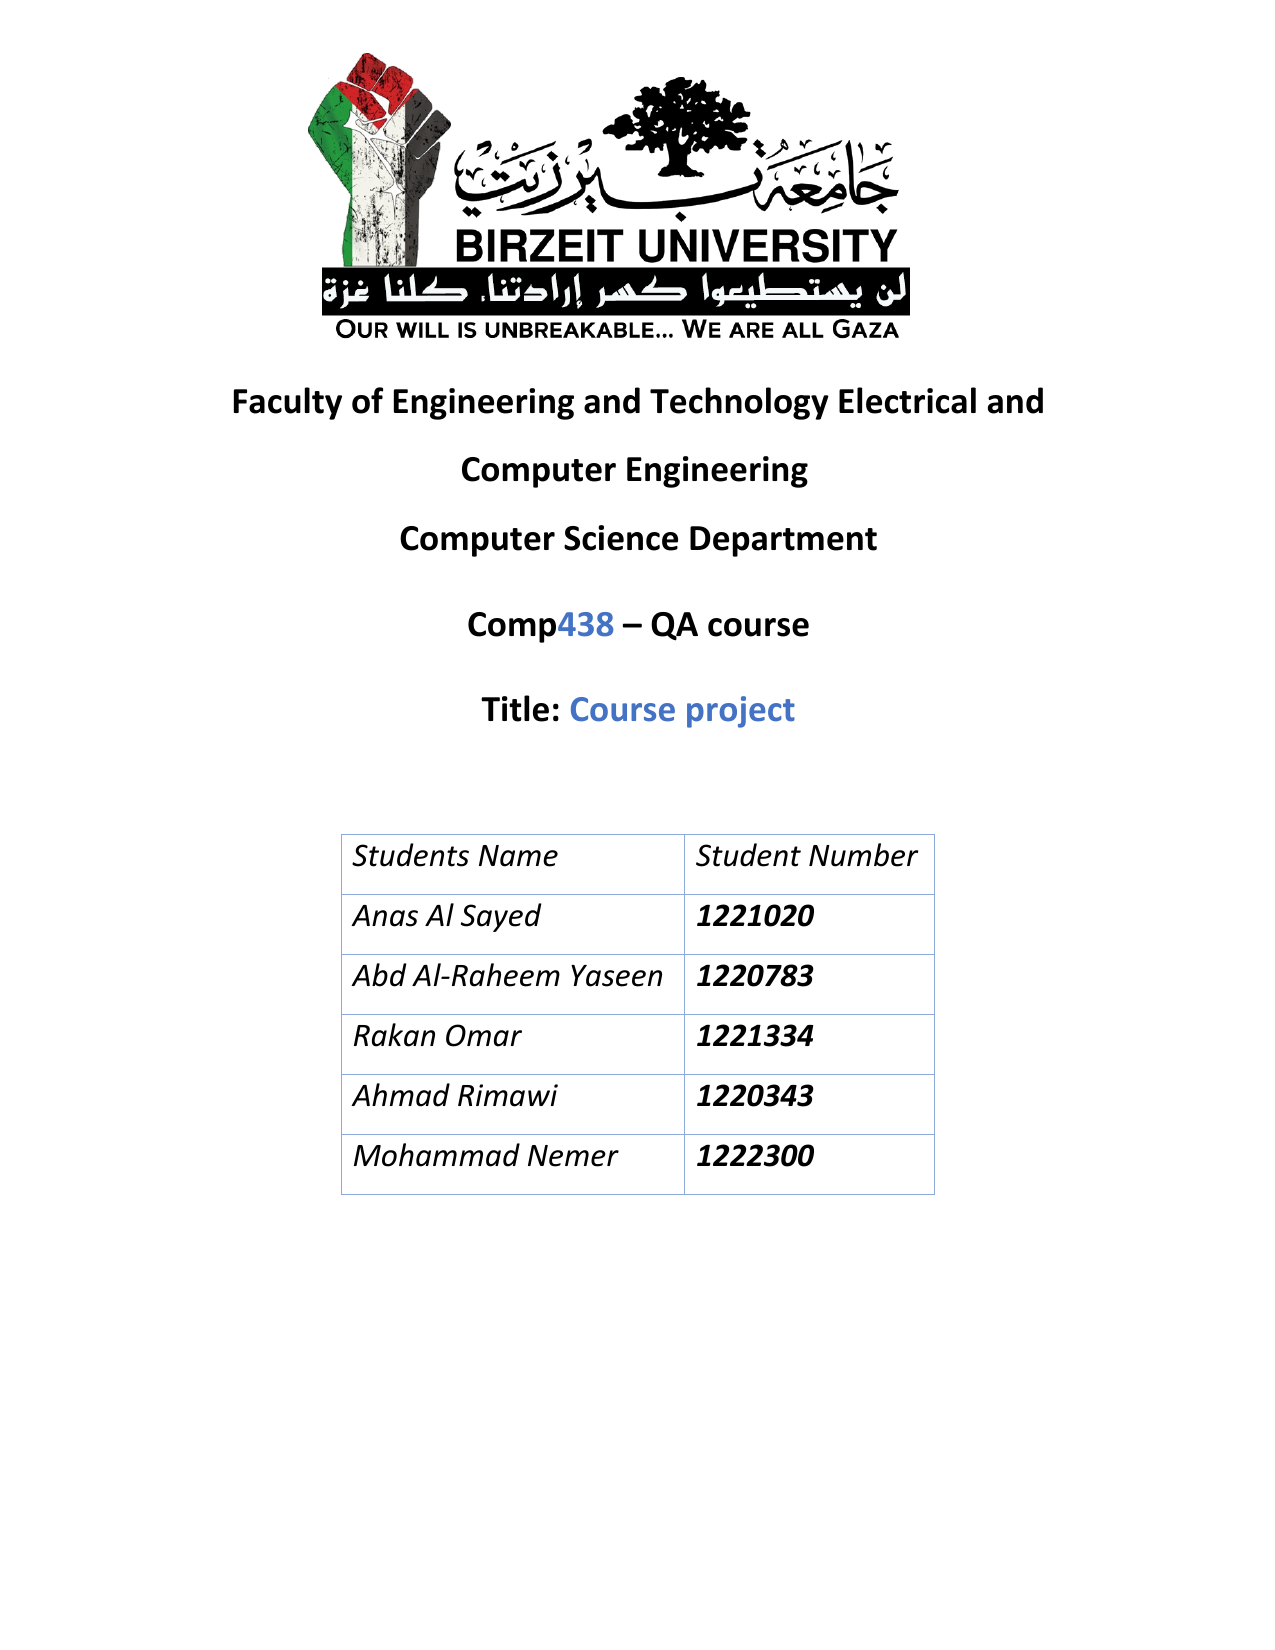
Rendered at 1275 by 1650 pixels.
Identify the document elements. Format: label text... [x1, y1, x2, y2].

text Comp438 – QA course [152, 599, 1125, 645]
table_header Students Name [342, 835, 684, 893]
table_cell Mohammad Nemer [342, 1135, 684, 1193]
table_header Student Number [685, 835, 934, 893]
table_cell Abd Al-Raheem Yaseen [342, 955, 684, 1013]
table_cell Anas Al Sayed [342, 895, 684, 953]
picture [283, 40, 948, 308]
table_cell 1220343 [685, 1075, 934, 1133]
text Title: Course project [152, 685, 1125, 731]
table_cell Rakan Omar [342, 1015, 684, 1073]
table_cell 1221020 [685, 895, 934, 953]
table_cell 1220783 [685, 955, 934, 1013]
table_cell 1221334 [685, 1015, 934, 1073]
table_cell 1222300 [685, 1135, 934, 1193]
table_cell Ahmad Rimawi [342, 1075, 684, 1133]
text Faculty of Engineering and Technology Electrical and Computer Engineering Computer Science Department [152, 308, 1125, 560]
